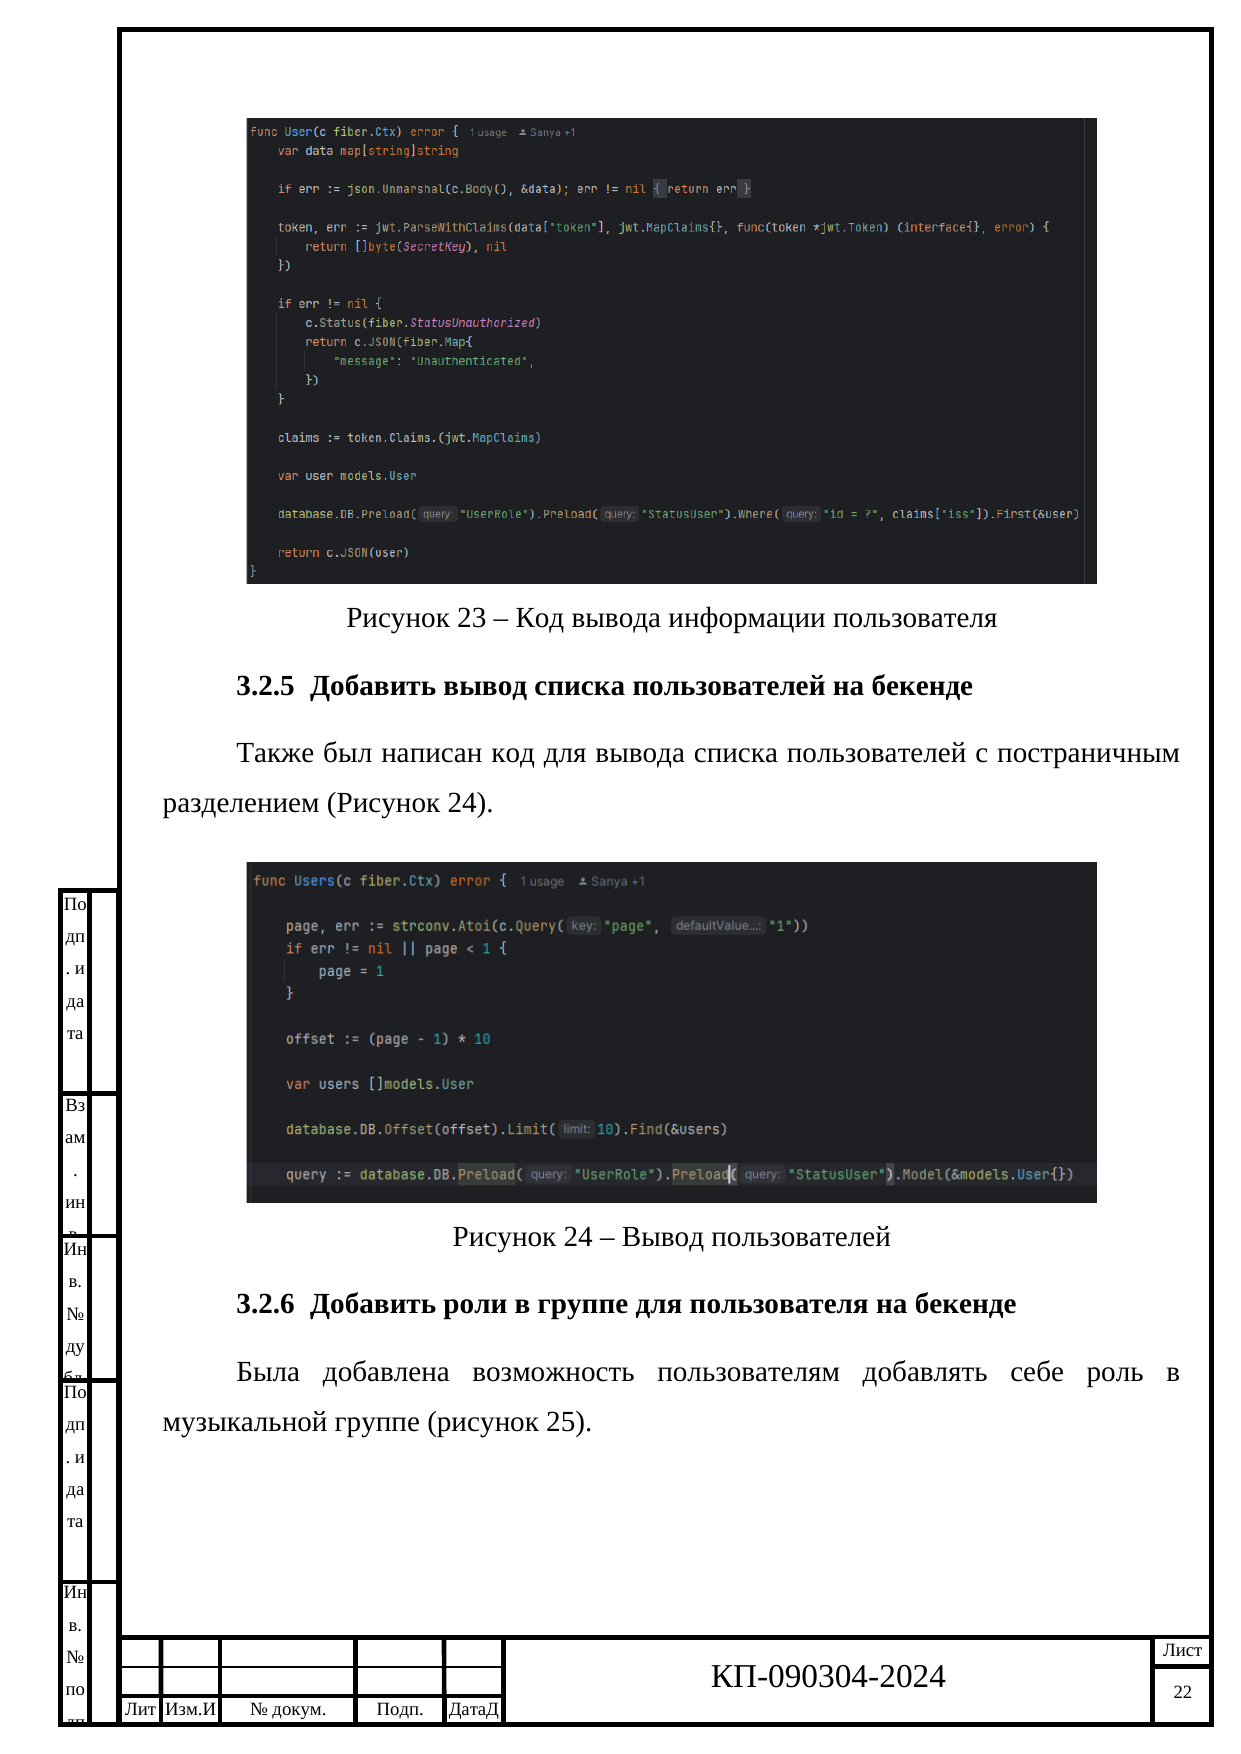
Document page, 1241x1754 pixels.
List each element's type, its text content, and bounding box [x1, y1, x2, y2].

text Рисунок 23 – Код вывода информации пользователя [162, 601, 1181, 634]
subtitle Добавить роли в группе для пользователя на бекенде [162, 1287, 1181, 1320]
text Рисунок 24 – Вывод пользователей [162, 1219, 1181, 1253]
picture [246, 118, 1097, 584]
text Была добавлена возможность пользователям добавлять себе роль в музыкальной группе (рисунок 25). [162, 1354, 1181, 1437]
subtitle Добавить вывод списка пользователей на бекенде [162, 668, 1181, 701]
picture [246, 862, 1097, 1203]
text Также был написан код для вывода списка пользователей с постраничным разделением (Рисунок 24). [162, 735, 1181, 818]
